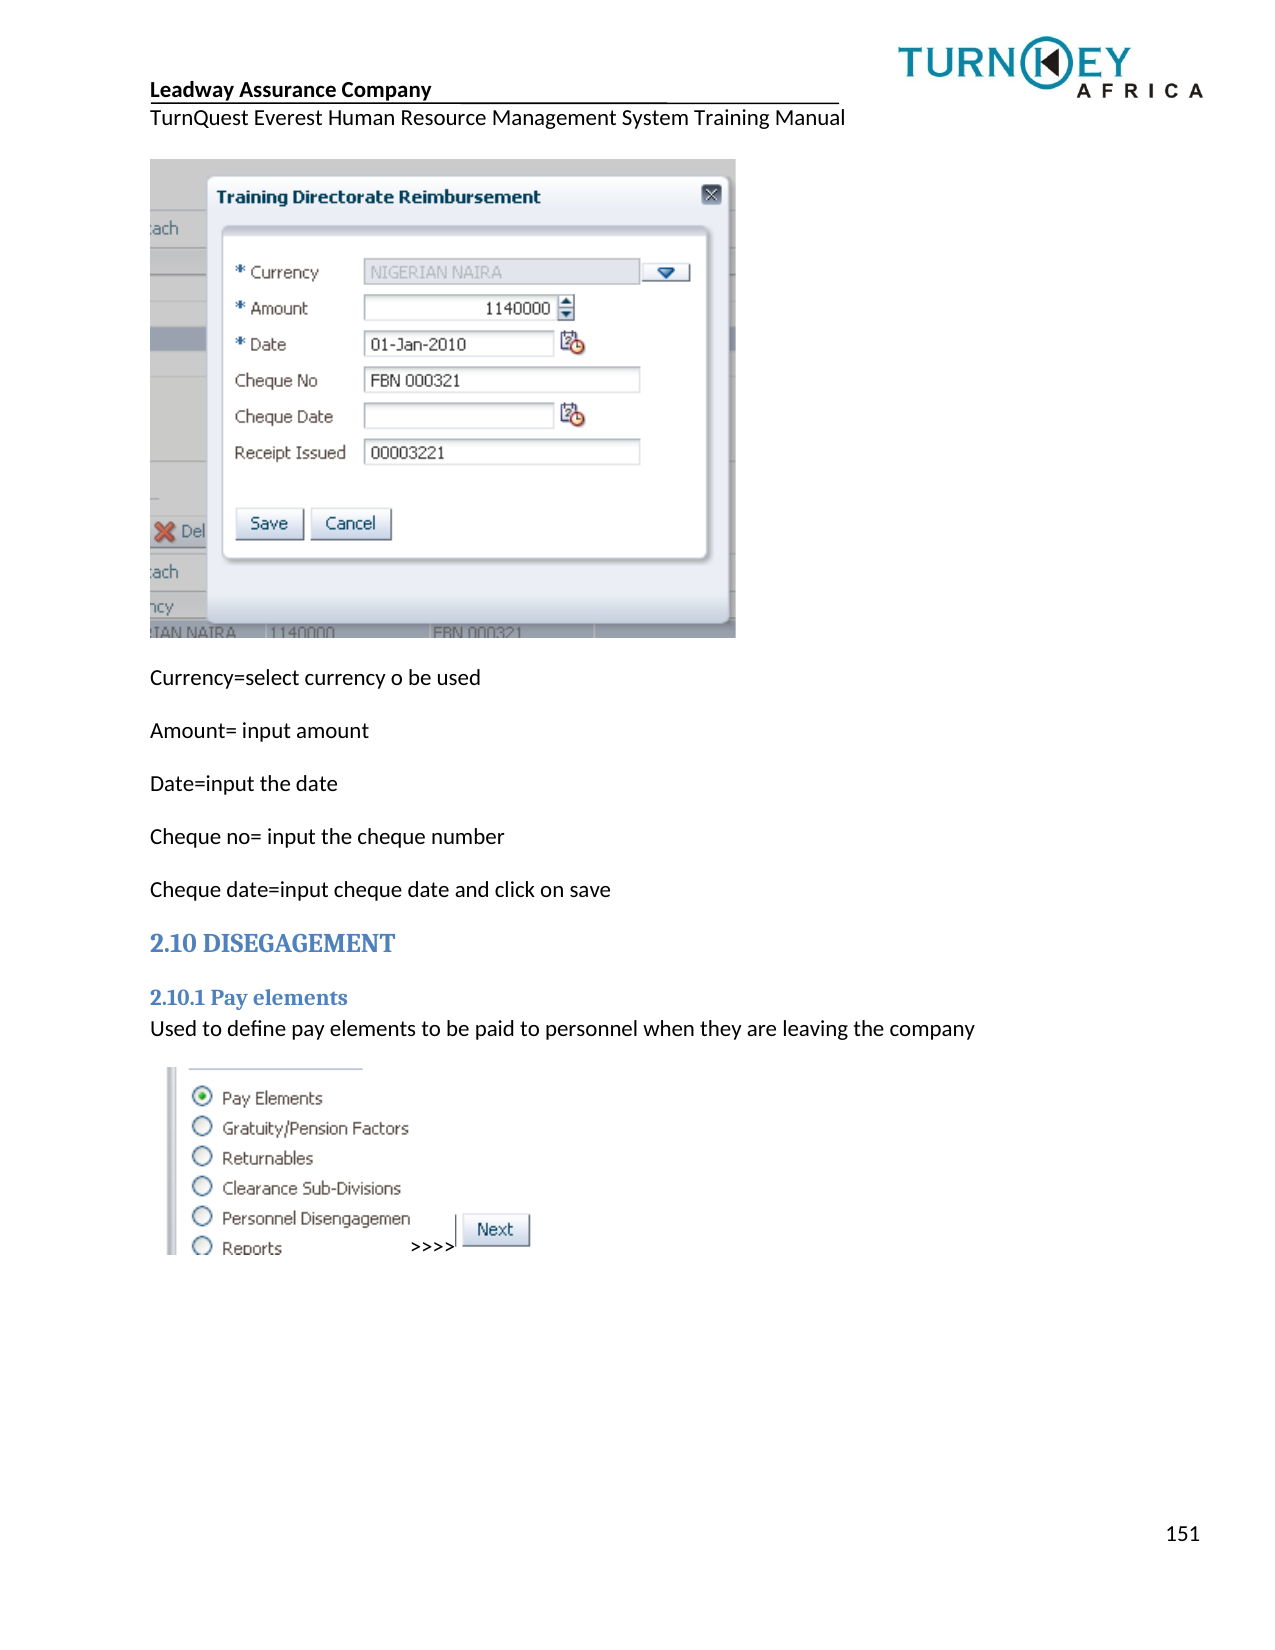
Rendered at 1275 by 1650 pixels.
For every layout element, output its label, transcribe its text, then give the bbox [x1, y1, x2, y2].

picture [455, 1204, 543, 1255]
text Cheque date=input cheque date and click on save [150, 875, 1200, 903]
picture [150, 1067, 410, 1255]
text Cheque no= input the cheque number [150, 822, 1200, 850]
text Currency=select currency o be used [150, 663, 1200, 691]
text Amount= input amount [150, 716, 1200, 744]
subtitle 2.10.1 Pay elements [150, 984, 1200, 1011]
picture [150, 159, 736, 638]
text Date=input the date [150, 769, 1200, 797]
picture [898, 36, 1203, 98]
subtitle 2.10 DISEGAGEMENT [150, 928, 1200, 959]
text Used to define pay elements to be paid to personnel when they are leaving the company [150, 1014, 1200, 1043]
